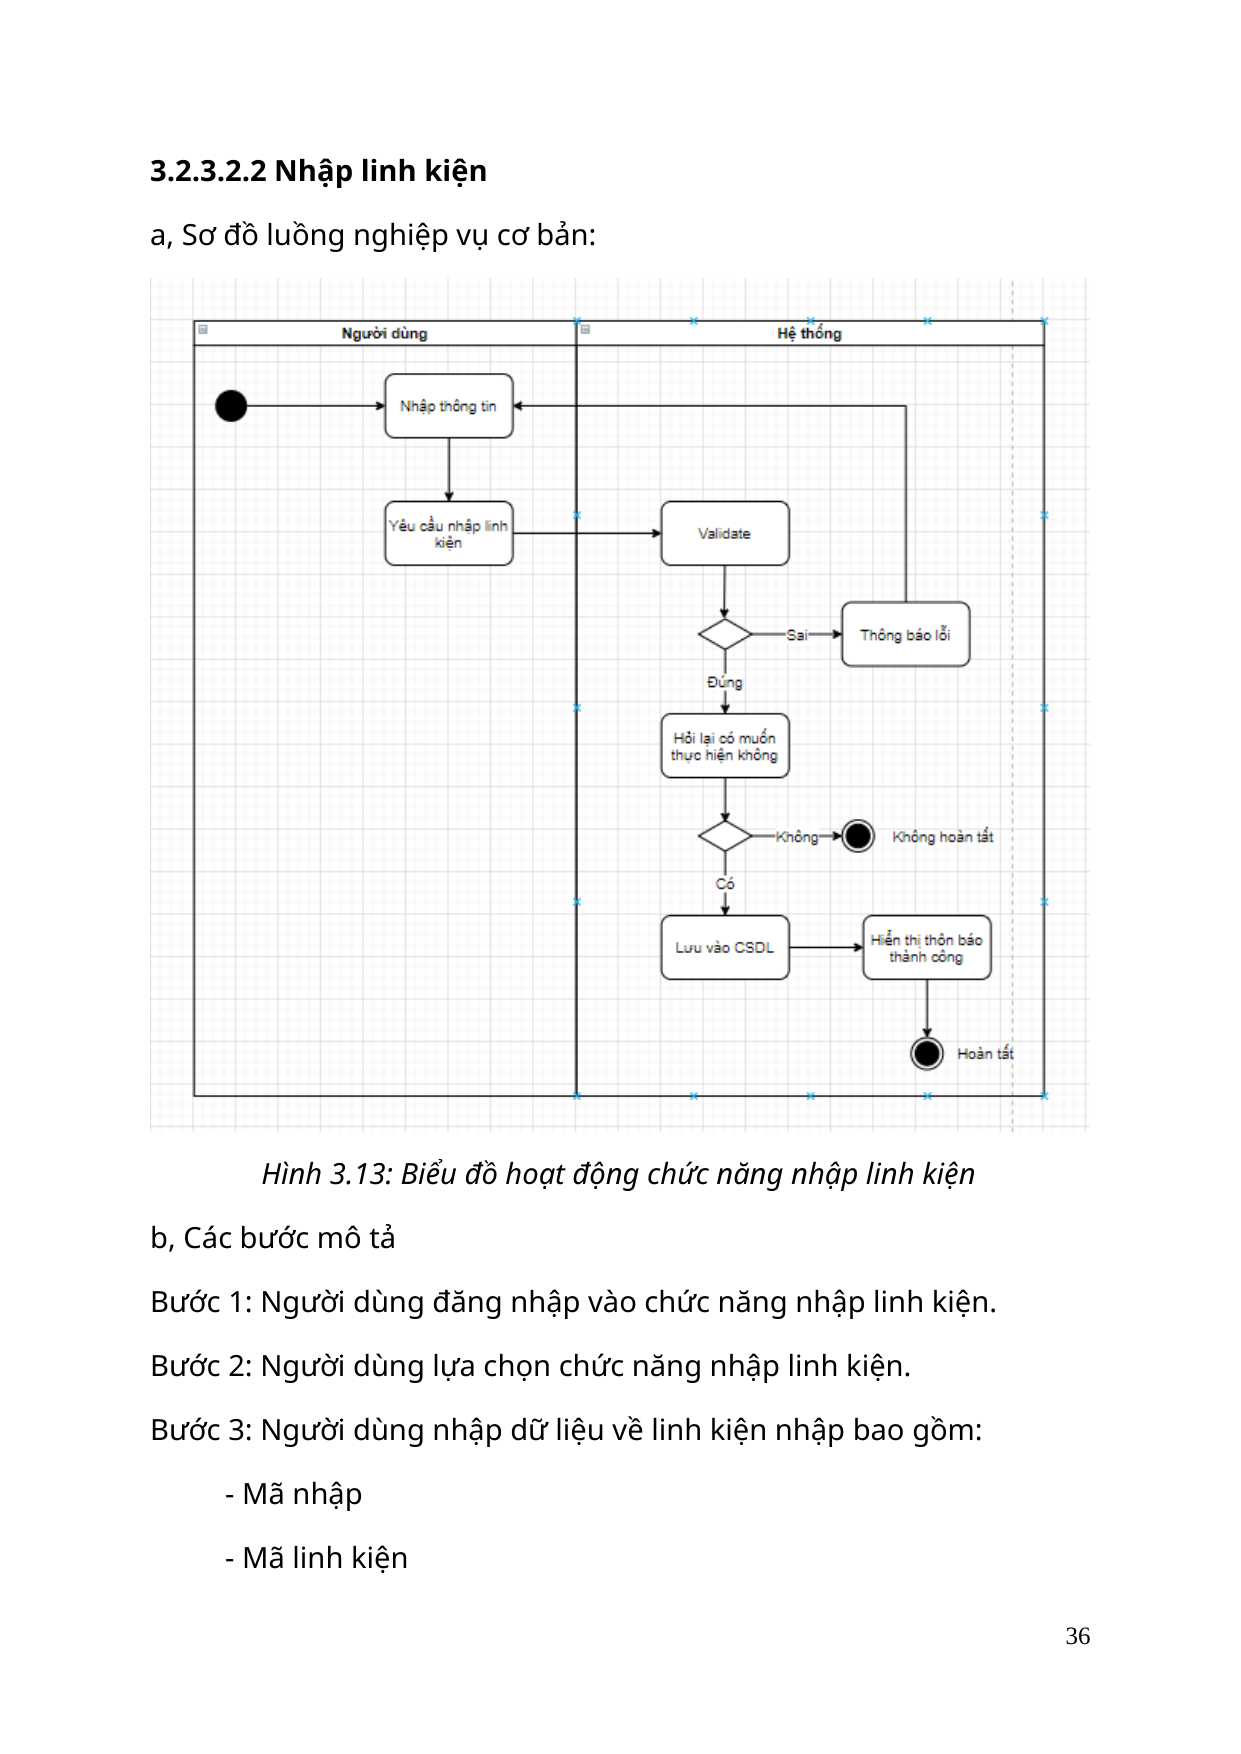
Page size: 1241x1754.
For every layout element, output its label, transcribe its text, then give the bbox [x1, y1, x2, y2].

text Bước 1: Người dùng đăng nhập vào chức năng nhập linh kiện. [150, 1281, 1090, 1321]
text Bước 3: Người dùng nhập dữ liệu về linh kiện nhập bao gồm: [150, 1409, 1090, 1449]
picture [150, 278, 1091, 1132]
text - Mã nhập [150, 1473, 1090, 1513]
text b, Các bước mô tả [150, 1217, 1090, 1257]
text a, Sơ đồ luồng nghiệp vụ cơ bản: [150, 214, 1090, 254]
text Hình 3.13: Biểu đồ hoạt động chức năng nhập linh kiện [150, 1153, 1090, 1193]
text - Mã linh kiện [150, 1537, 1090, 1577]
subtitle 3.2.3.2.2 Nhập linh kiện [150, 150, 1090, 190]
text Bước 2: Người dùng lựa chọn chức năng nhập linh kiện. [150, 1345, 1090, 1385]
